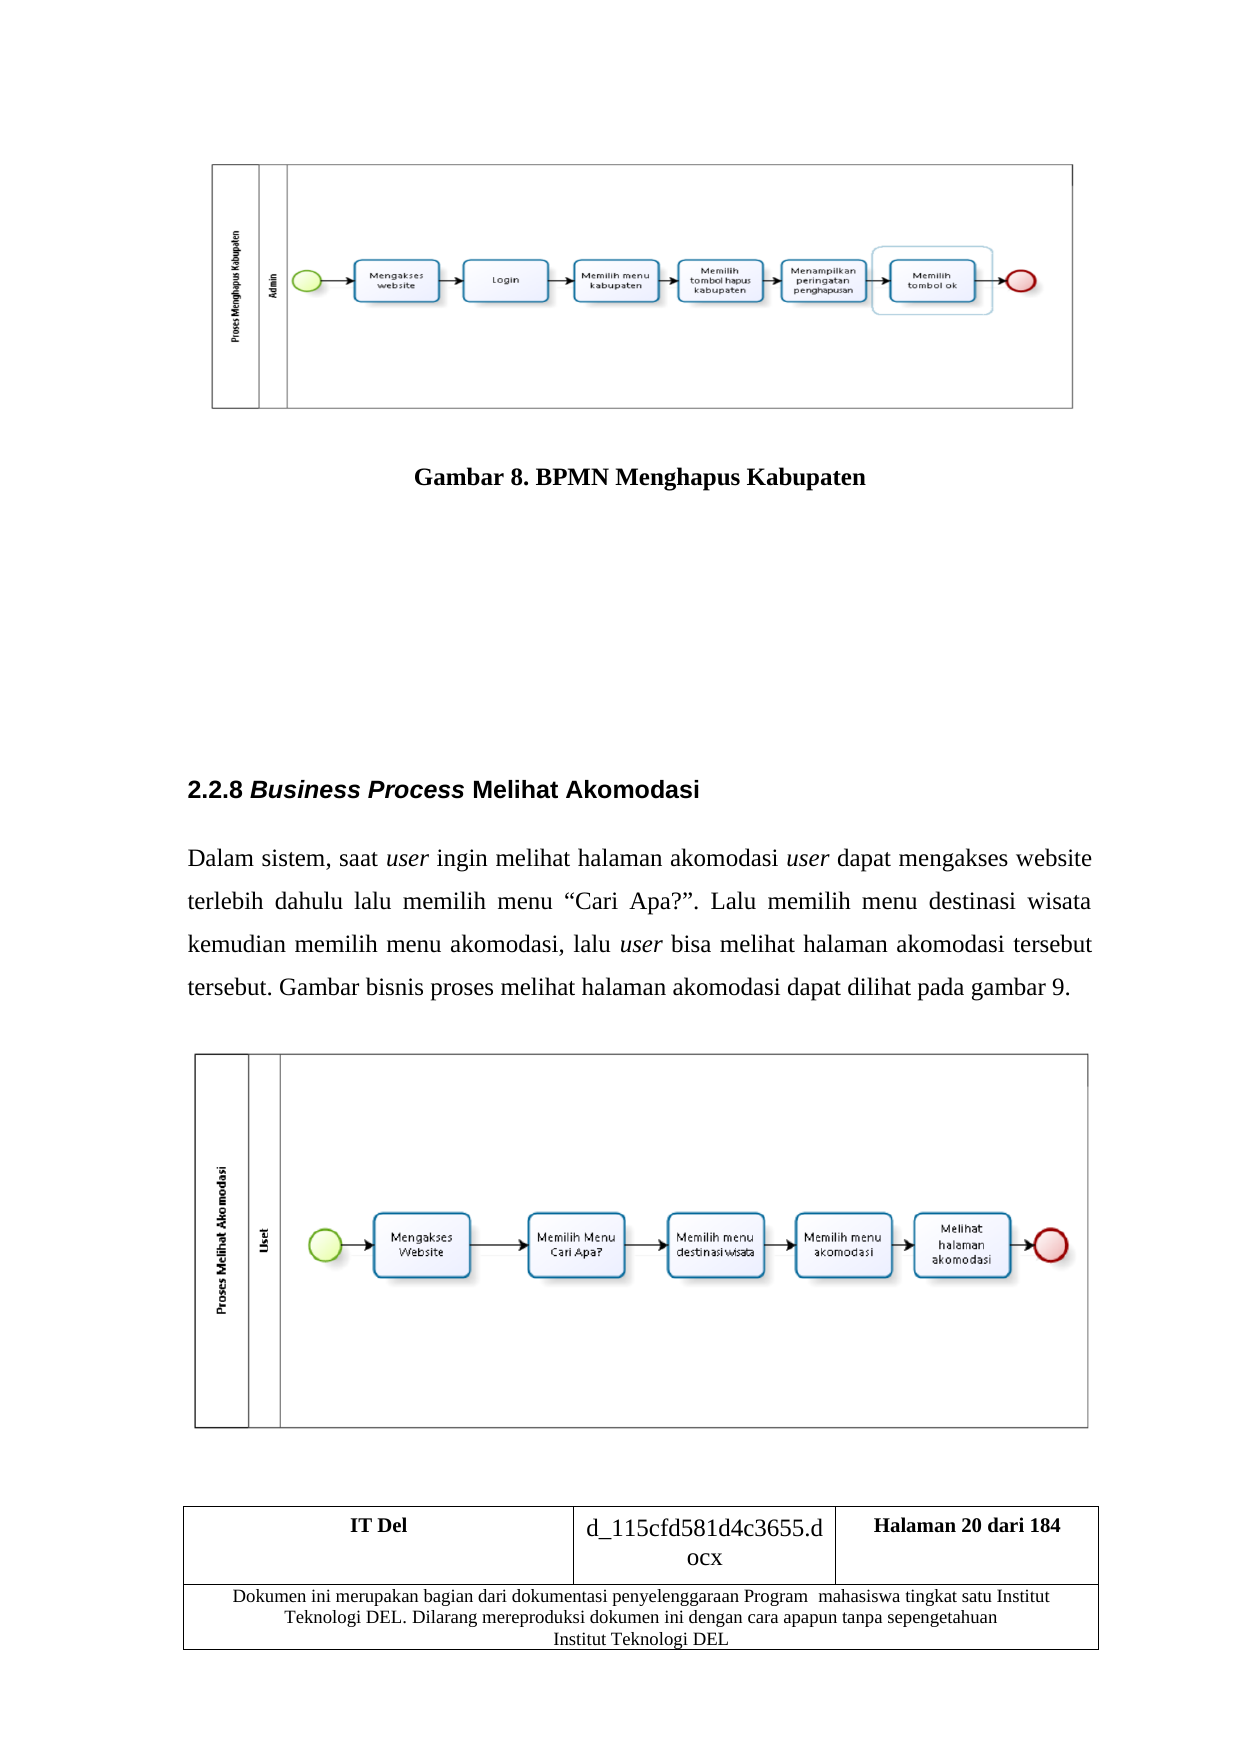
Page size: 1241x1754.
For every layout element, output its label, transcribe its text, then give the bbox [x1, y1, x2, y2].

picture [187, 147, 1104, 423]
text Gambar 8. BPMN Menghapus Kabupaten [187, 462, 1092, 491]
text 2.2.8 Business Process Melihat Akomodasi [187, 774, 1092, 803]
text Dalam sistem, saat user ingin melihat halaman akomodasi user dapat mengakses website terlebih dahulu lalu memilih menu “Cari Apa?”. Lalu memilih menu destinasi wisata kemudian memilih menu akomodasi, lalu user bisa melihat halaman akomodasi tersebut tersebut. Gambar bisnis proses melihat halaman akomodasi dapat dilihat pada gambar 9. [187, 843, 1092, 1001]
picture [187, 1040, 1093, 1435]
